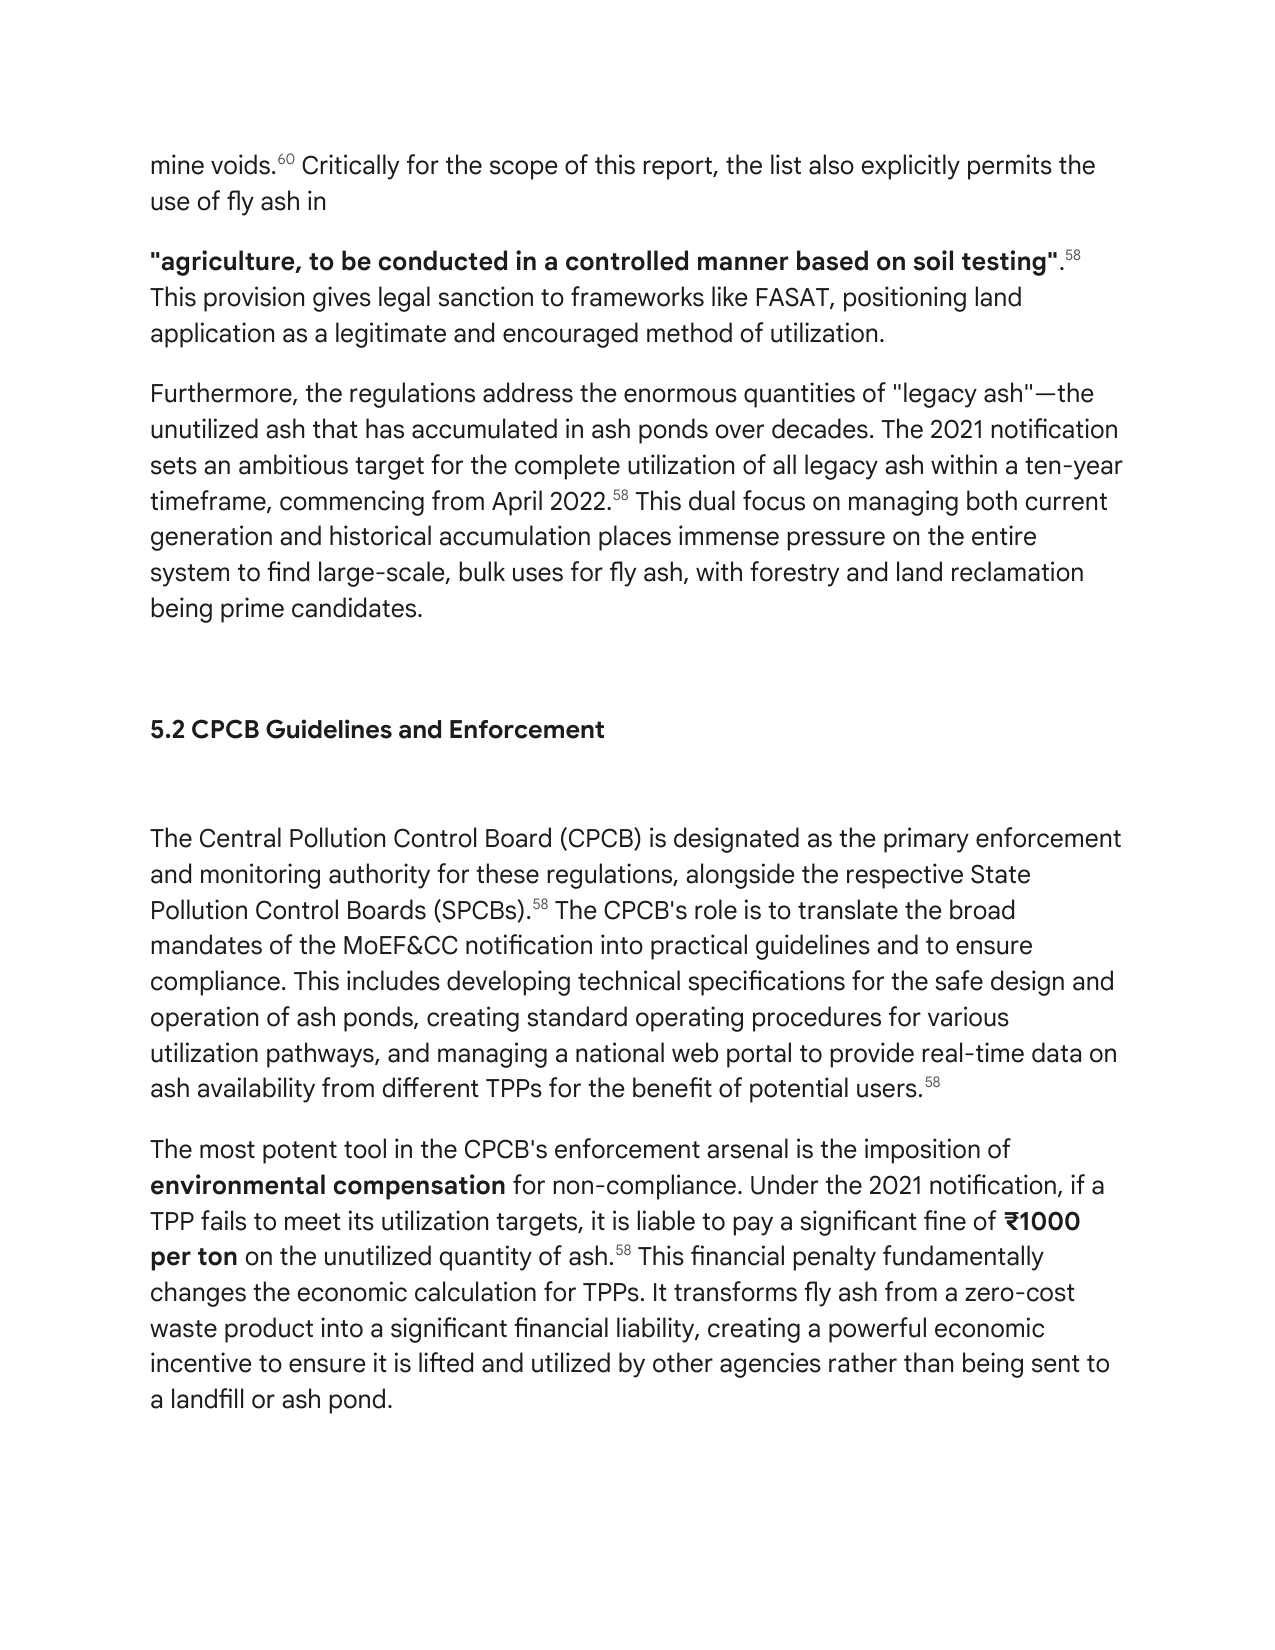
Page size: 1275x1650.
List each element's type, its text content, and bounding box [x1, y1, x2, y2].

text The Central Pollution Control Board (CPCB) is designated as the primary enforcement and monitoring authority for these regulations, alongside the respective State Pollution Control Boards (SPCBs).58 The CPCB's role is to translate the broad mandates of the MoEF&CC notification into practical guidelines and to ensure compliance. This includes developing technical specifications for the safe design and operation of ash ponds, creating standard operating procedures for various utilization pathways, and managing a national web portal to provide real-time data on ash availability from different TPPs for the benefit of potential users.58 [150, 823, 1125, 1105]
subtitle 5.2 CPCB Guidelines and Enforcement [150, 714, 1125, 746]
text Furthermore, the regulations address the enormous quantities of "legacy ash"—the unutilized ash that has accumulated in ash ponds over decades. The 2021 notification sets an ambitious target for the complete utilization of all legacy ash within a ten-year timeframe, commencing from April 2022.58 This dual focus on managing both current generation and historical accumulation places immense pressure on the entire system to find large-scale, bulk uses for fly ash, with forestry and land reclamation being prime candidates. [150, 379, 1125, 624]
text The most potent tool in the CPCB's enforcement arsenal is the imposition of environmental compensation for non-compliance. Under the 2021 notification, if a TPP fails to meet its utilization targets, it is liable to pay a significant fine of ₹1000 per ton on the unutilized quantity of ash.58 This financial penalty fundamentally changes the economic calculation for TPPs. It transforms fly ash from a zero-cost waste product into a significant financial liability, creating a powerful economic incentive to ensure it is lifted and utilized by other agencies rather than being sent to a landfill or ash pond. [150, 1134, 1125, 1416]
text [150, 150, 1125, 217]
text "agriculture, to be conducted in a controlled manner based on soil testing".58 This provision gives legal sanction to frameworks like FASAT, positioning land application as a legitimate and encouraged method of utilization. [150, 246, 1125, 349]
